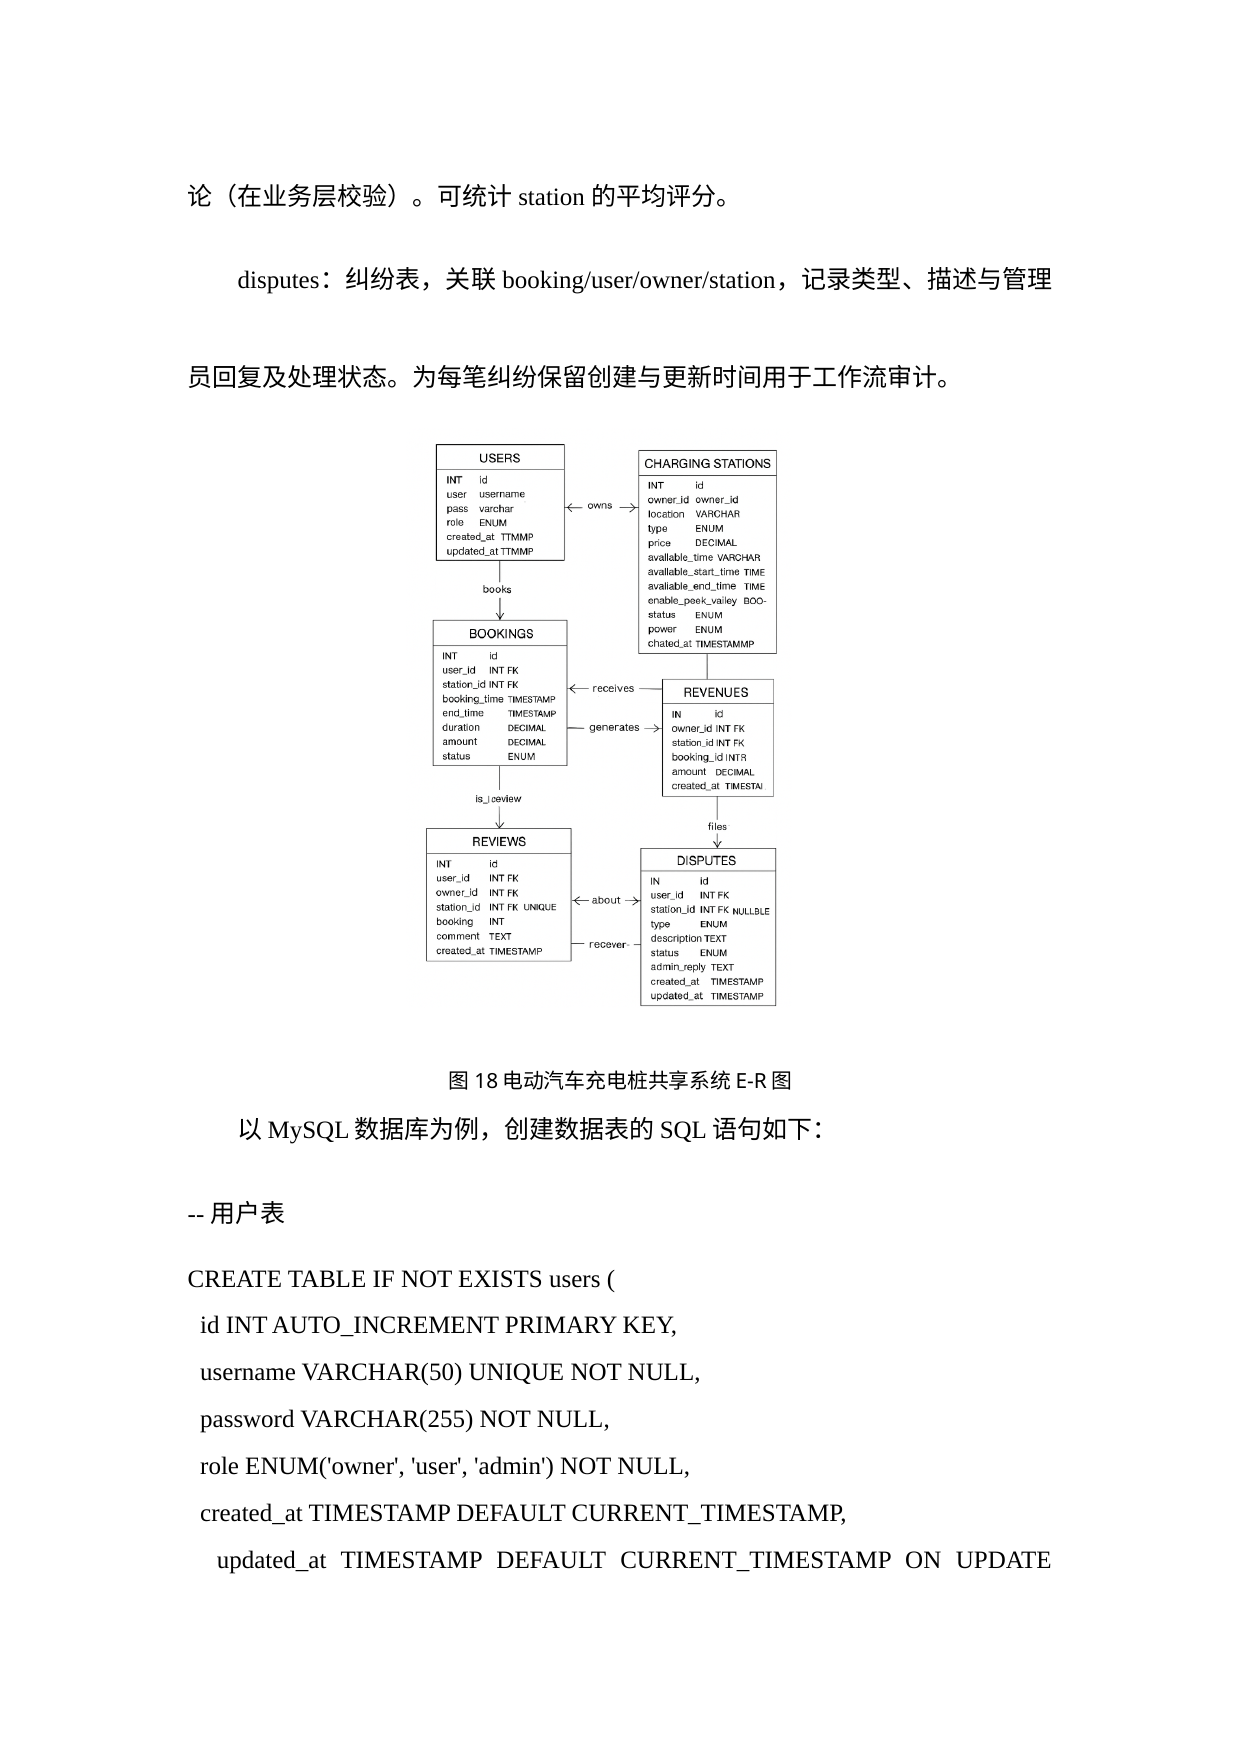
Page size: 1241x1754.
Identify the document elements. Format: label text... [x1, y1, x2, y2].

text disputes：纠纷表，关联 booking/user/owner/station，记录类型、描述与管理员回复及处理状态。为每笔纠纷保留创建与更新时间用于工作流审计。 [187, 245, 1053, 408]
text CREATE TABLE IF NOT EXISTS users ( [187, 1262, 1053, 1294]
text created_at TIMESTAMP DEFAULT CURRENT_TIMESTAMP, [187, 1496, 1053, 1529]
text password VARCHAR(255) NOT NULL, [187, 1402, 1053, 1435]
text role ENUM('owner', 'user', 'admin') NOT NULL, [187, 1449, 1053, 1482]
text 图 18电动汽车充电桩共享系统E-R图 [187, 1063, 1053, 1096]
text username VARCHAR(50) UNIQUE NOT NULL, [187, 1356, 1053, 1388]
text -- 用户表 [187, 1179, 1053, 1244]
text id INT AUTO_INCREMENT PRIMARY KEY, [187, 1309, 1053, 1341]
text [187, 1543, 1053, 1576]
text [187, 162, 1053, 227]
text 以MySQL数据库为例，创建数据表的SQL语句如下： [187, 1096, 1053, 1161]
picture [313, 425, 928, 1024]
